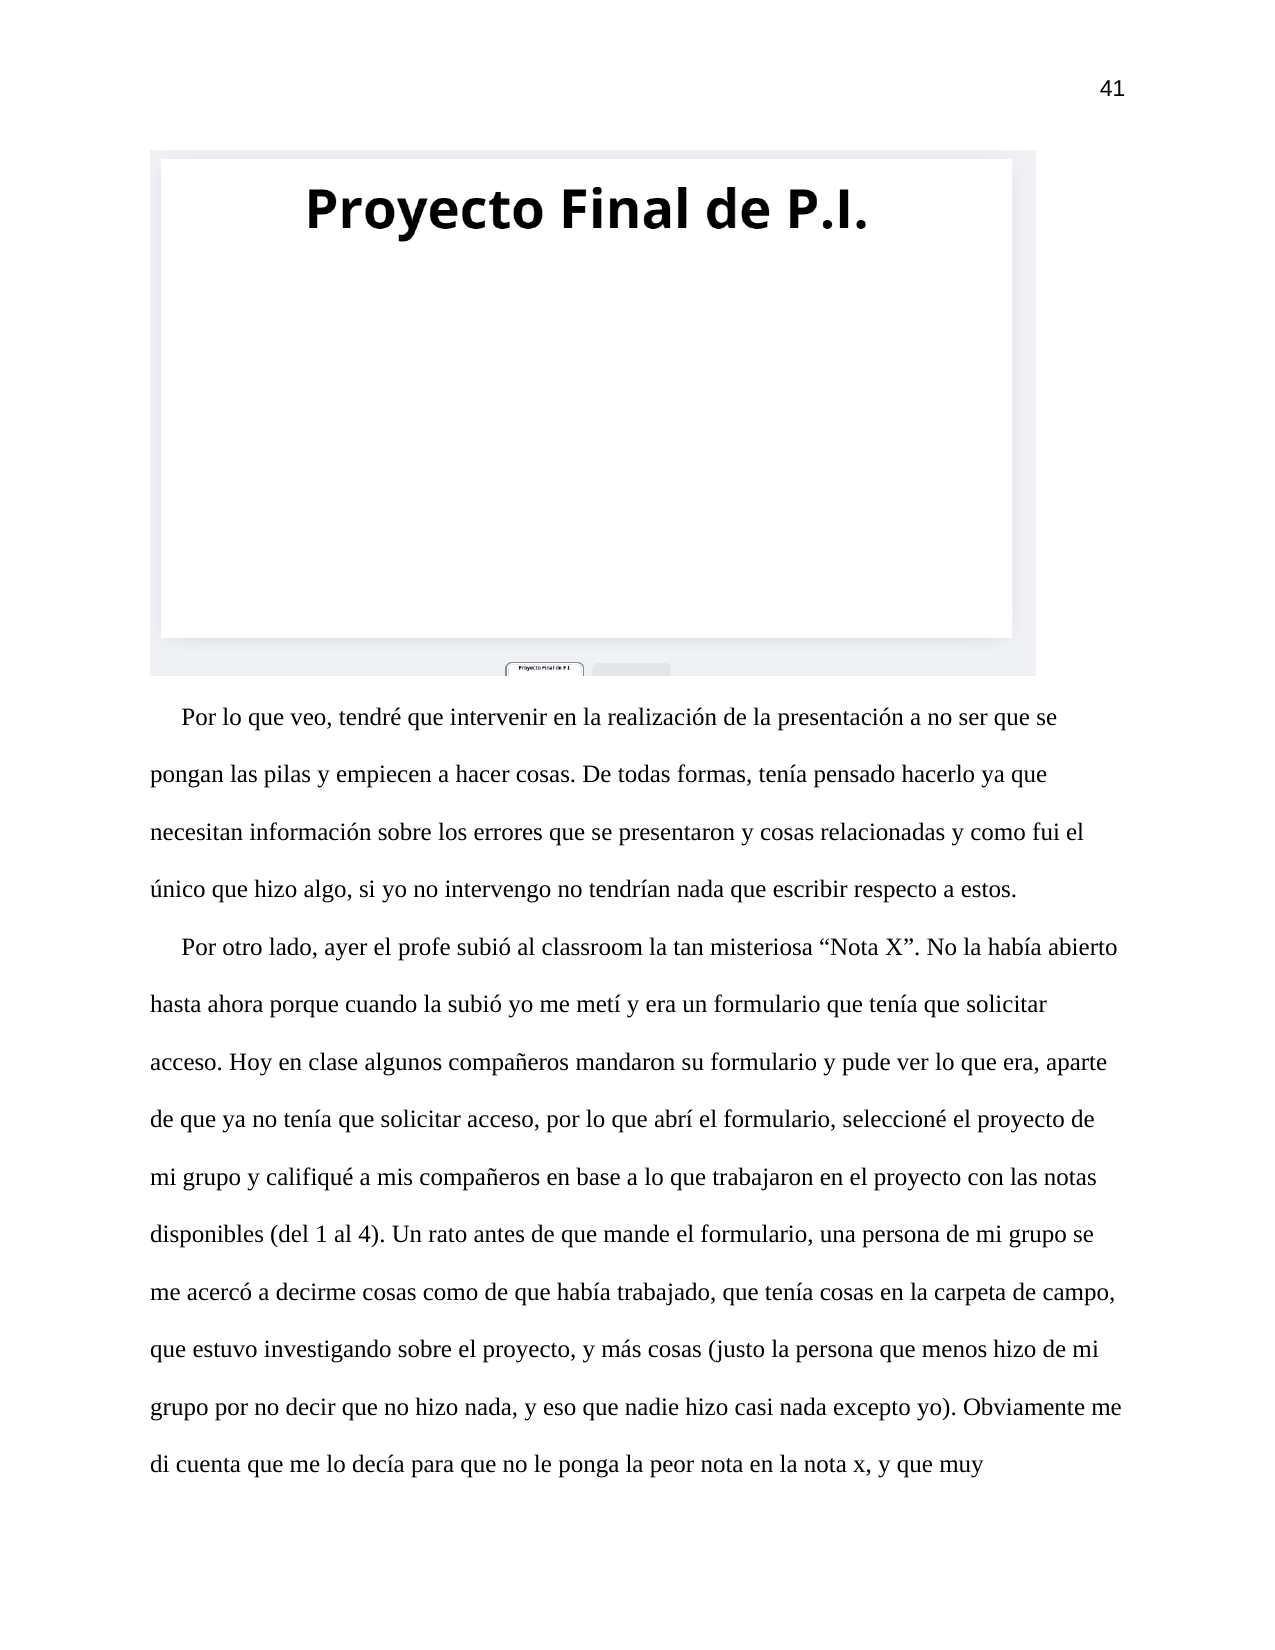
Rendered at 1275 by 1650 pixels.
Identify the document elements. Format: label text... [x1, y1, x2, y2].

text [150, 932, 1125, 1478]
picture [150, 150, 1037, 676]
text Por lo que veo, tendré que intervenir en la realización de la presentación a no ser que se pongan las pilas y empiecen a hacer cosas. De todas formas, tenía pensado hacerlo ya que necesitan información sobre los errores que se presentaron y cosas relacionadas y como fui el único que hizo algo, si yo no intervengo no tendrían nada que escribir respecto a estos. [150, 702, 1125, 903]
